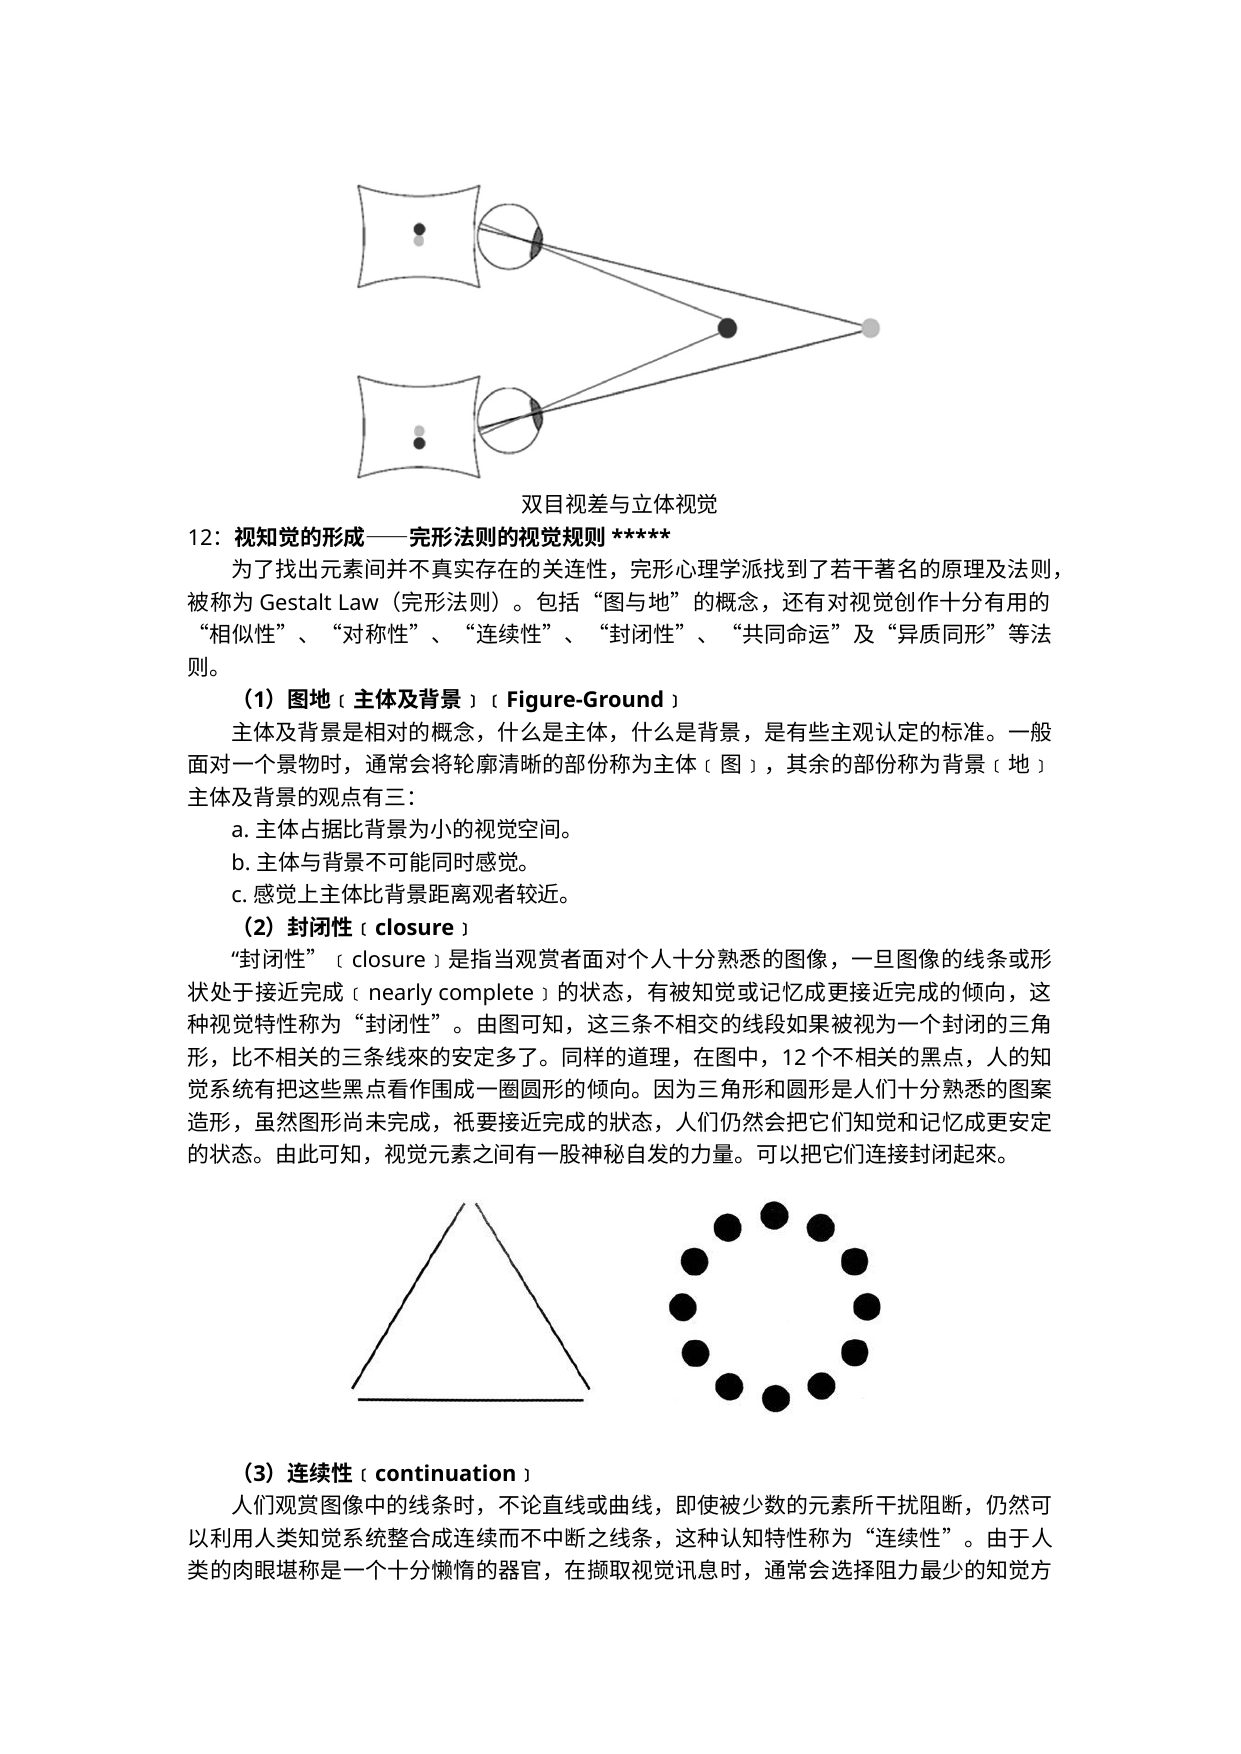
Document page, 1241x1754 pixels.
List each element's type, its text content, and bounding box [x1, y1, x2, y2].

text 主体及背景是相对的概念，什么是主体，什么是背景，是有些主观认定的标准。一般面对一个景物时，通常会将轮廓清晰的部份称为主体﹝图﹞，其余的部份称为背景﹝地﹞。主体及背景的观点有三： [187, 714, 1053, 812]
text （1）图地﹝主体及背景﹞﹝Figure-Ground﹞ [187, 682, 1053, 714]
text （3）连续性﹝continuation﹞ [187, 1455, 1053, 1488]
text c. 感觉上主体比背景距离观者较近。 [187, 877, 1053, 909]
text 12：视知觉的形成——完形法则的视觉规则 ***** [187, 519, 1053, 552]
picture [637, 1198, 905, 1418]
text 双目视差与立体视觉 [187, 487, 1053, 519]
text （2）封闭性﹝closure﹞ [187, 909, 1053, 942]
text a. 主体占据比背景为小的视觉空间。 [187, 812, 1053, 844]
picture [304, 162, 936, 479]
picture [336, 1199, 604, 1418]
text 为了找出元素间并不真实存在的关连性，完形心理学派找到了若干著名的原理及法则，被称为Gestalt Law（完形法则）。包括“图与地”的概念，还有对视觉创作十分有用的“相似性”、“对称性”、“连续性”、“封闭性”、“共同命运”及“异质同形”等法则。 [187, 552, 1053, 682]
text “封闭性”﹝closure﹞是指当观赏者面对个人十分熟悉的图像，一旦图像的线条或形状处于接近完成﹝nearly complete﹞的状态，有被知觉或记忆成更接近完成的倾向，这种视觉特性称为“封闭性”。由图可知，这三条不相交的线段如果被视为一个封闭的三角形，比不相关的三条线來的安定多了。同样的道理，在图中，12个不相关的黑点，人的知觉系统有把这些黑点看作围成一圈圆形的倾向。因为三角形和圆形是人们十分熟悉的图案造形，虽然图形尚未完成，祇要接近完成的狀态，人们仍然会把它们知觉和记忆成更安定的状态。由此可知，视觉元素之间有一股神秘自发的力量。可以把它们连接封闭起來。 [187, 942, 1053, 1169]
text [187, 1488, 1053, 1585]
text b. 主体与背景不可能同时感觉。 [187, 844, 1053, 877]
